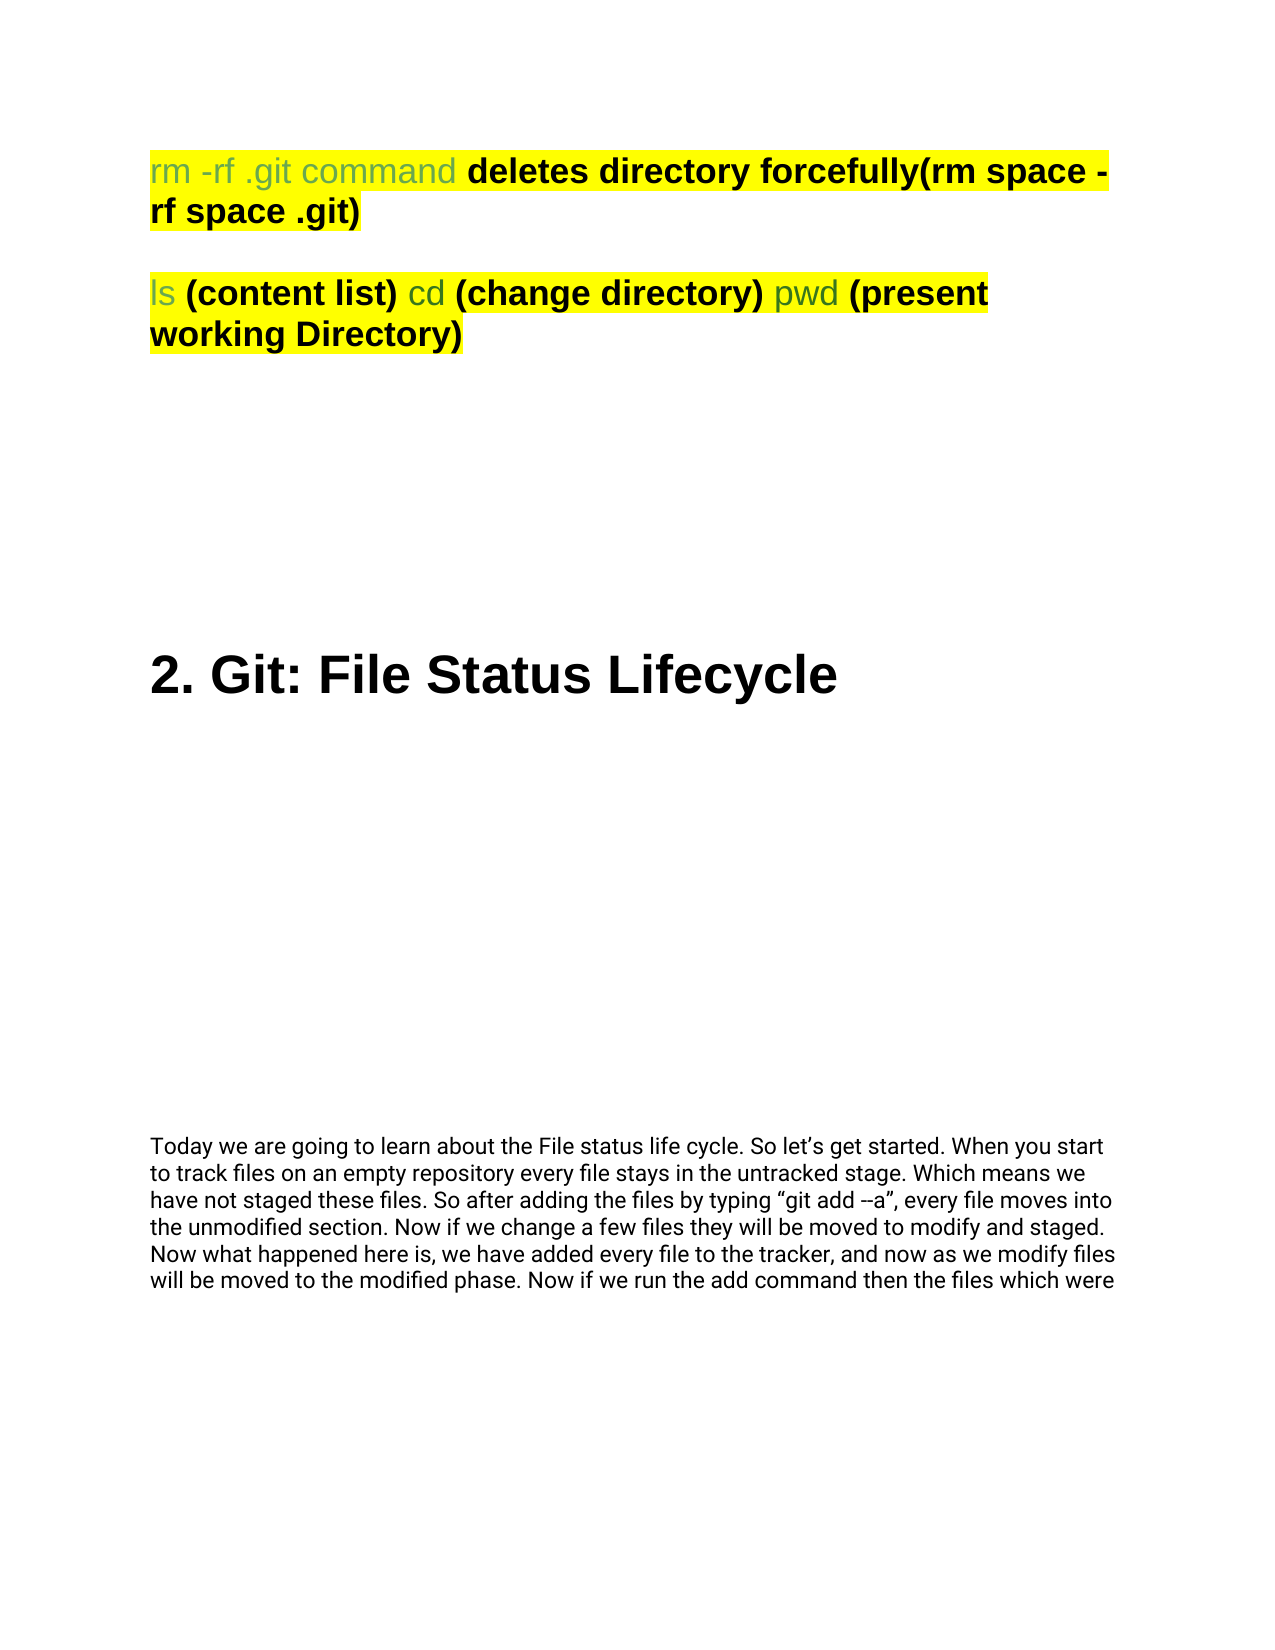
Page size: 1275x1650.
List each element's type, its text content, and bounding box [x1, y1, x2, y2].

text rm -rf .git command deletes directory forcefully(rm space -rf space .git) ls (content list) cd (change directory) pwd (present working Directory) [150, 150, 1125, 461]
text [150, 1133, 1125, 1294]
title 2. Git: File Status Lifecycle [150, 643, 1125, 892]
